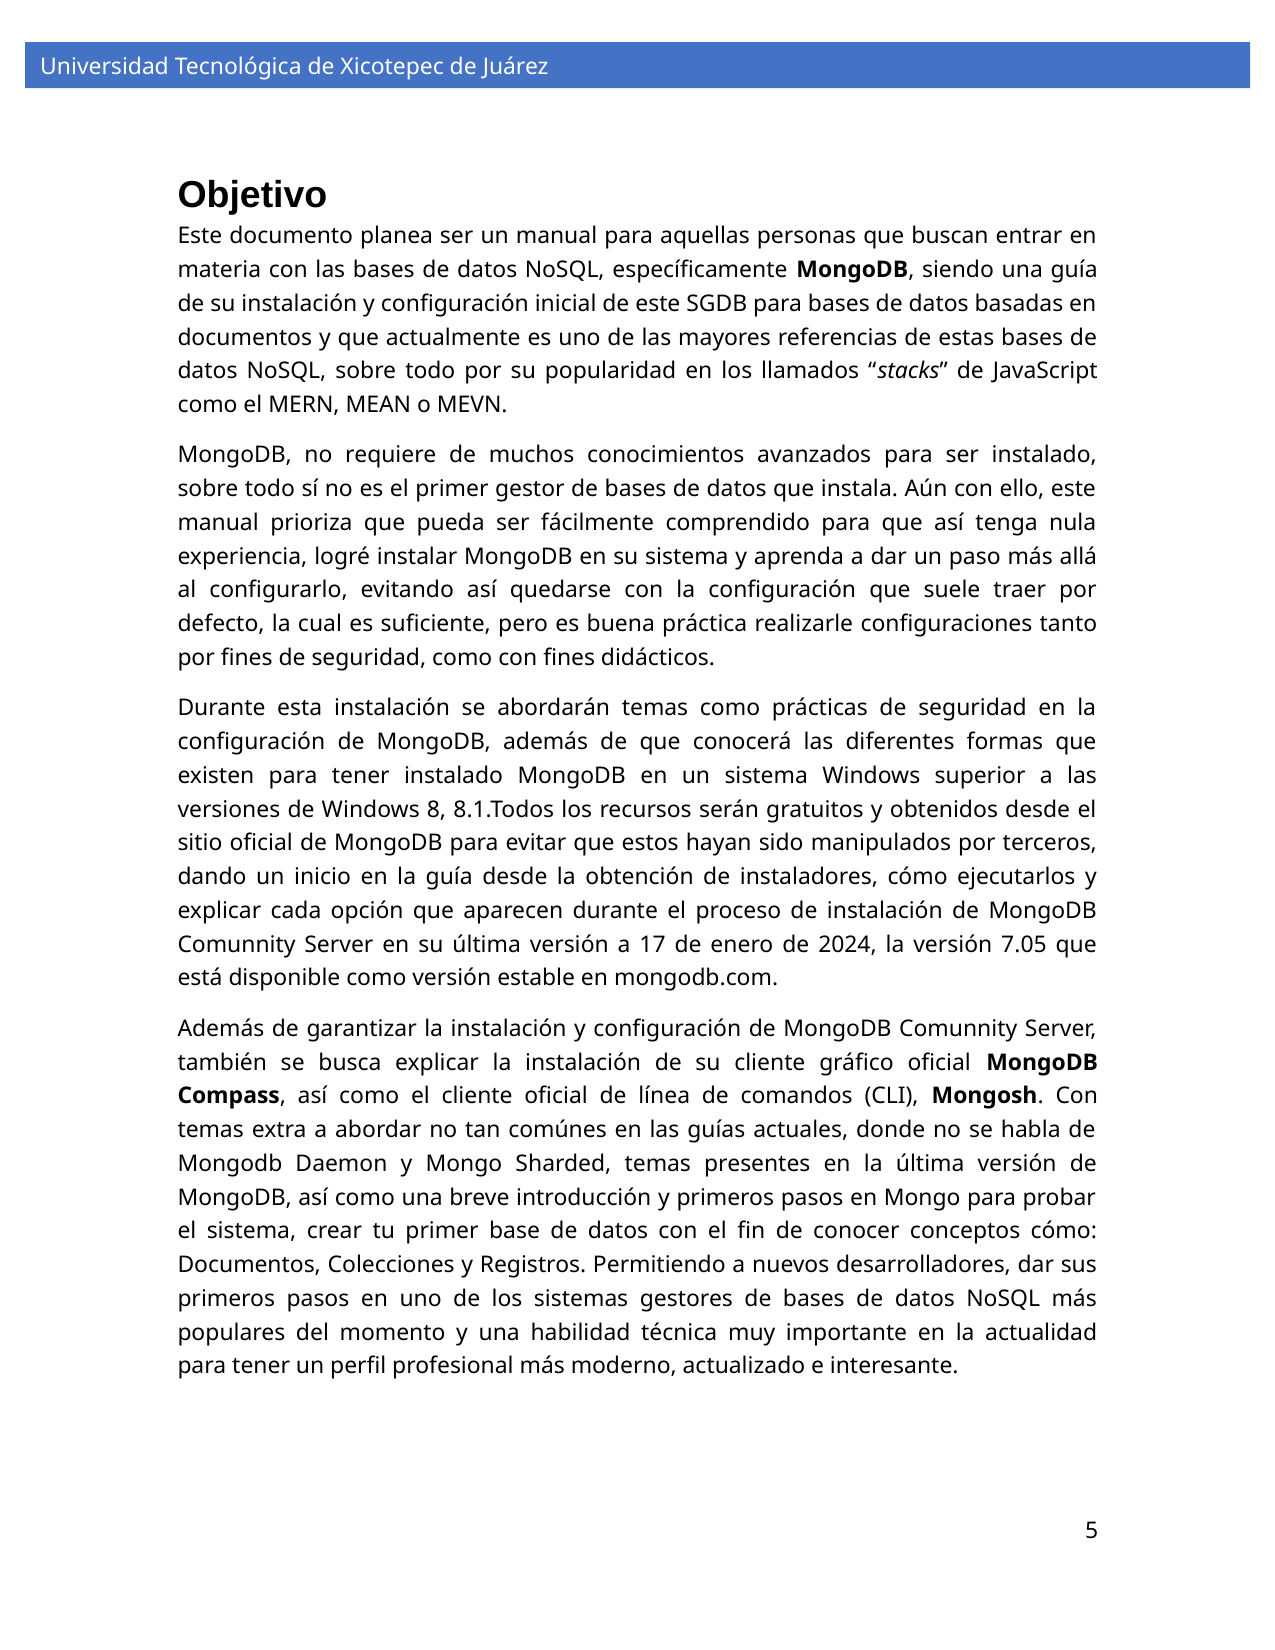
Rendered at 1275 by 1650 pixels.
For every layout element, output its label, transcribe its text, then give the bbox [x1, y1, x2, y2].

text MongoDB, no requiere de muchos conocimientos avanzados para ser instalado, sobre todo sí no es el primer gestor de bases de datos que instala. Aún con ello, este manual prioriza que pueda ser fácilmente comprendido para que así tenga nula experiencia, logré instalar MongoDB en su sistema y aprenda a dar un paso más allá al configurarlo, evitando así quedarse con la configuración que suele traer por defecto, la cual es suficiente, pero es buena práctica realizarle configuraciones tanto por fines de seguridad, como con fines didácticos. [177, 438, 1098, 672]
text Este documento planea ser un manual para aquellas personas que buscan entrar en materia con las bases de datos NoSQL, específicamente MongoDB, siendo una guía de su instalación y configuración inicial de este SGDB para bases de datos basadas en documentos y que actualmente es uno de las mayores referencias de estas bases de datos NoSQL, sobre todo por su popularidad en los llamados “stacks” de JavaScript como el MERN, MEAN o MEVN. [177, 219, 1098, 419]
text Además de garantizar la instalación y configuración de MongoDB Comunnity Server, también se busca explicar la instalación de su cliente gráfico oficial MongoDB Compass, así como el cliente oficial de línea de comandos (CLI), Mongosh. Con temas extra a abordar no tan comúnes en las guías actuales, donde no se habla de Mongodb Daemon y Mongo Sharded, temas presentes en la última versión de MongoDB, así como una breve introducción y primeros pasos en Mongo para probar el sistema, crear tu primer base de datos con el fin de conocer conceptos cómo: Documentos, Colecciones y Registros. Permitiendo a nuevos desarrolladores, dar sus primeros pasos en uno de los sistemas gestores de bases de datos NoSQL más populares del momento y una habilidad técnica muy importante en la actualidad para tener un perfil profesional más moderno, actualizado e interesante. [177, 1012, 1098, 1380]
text Durante esta instalación se abordarán temas como prácticas de seguridad en la configuración de MongoDB, además de que conocerá las diferentes formas que existen para tener instalado MongoDB en un sistema Windows superior a las versiones de Windows 8, 8.1.Todos los recursos serán gratuitos y obtenidos desde el sitio oficial de MongoDB para evitar que estos hayan sido manipulados por terceros, dando un inicio en la guía desde la obtención de instaladores, cómo ejecutarlos y explicar cada opción que aparecen durante el proceso de instalación de MongoDB Comunnity Server en su última versión a 17 de enero de 2024, la versión 7.05 que está disponible como versión estable en mongodb.com. [177, 691, 1098, 992]
subtitle Objetivo [177, 173, 1098, 216]
